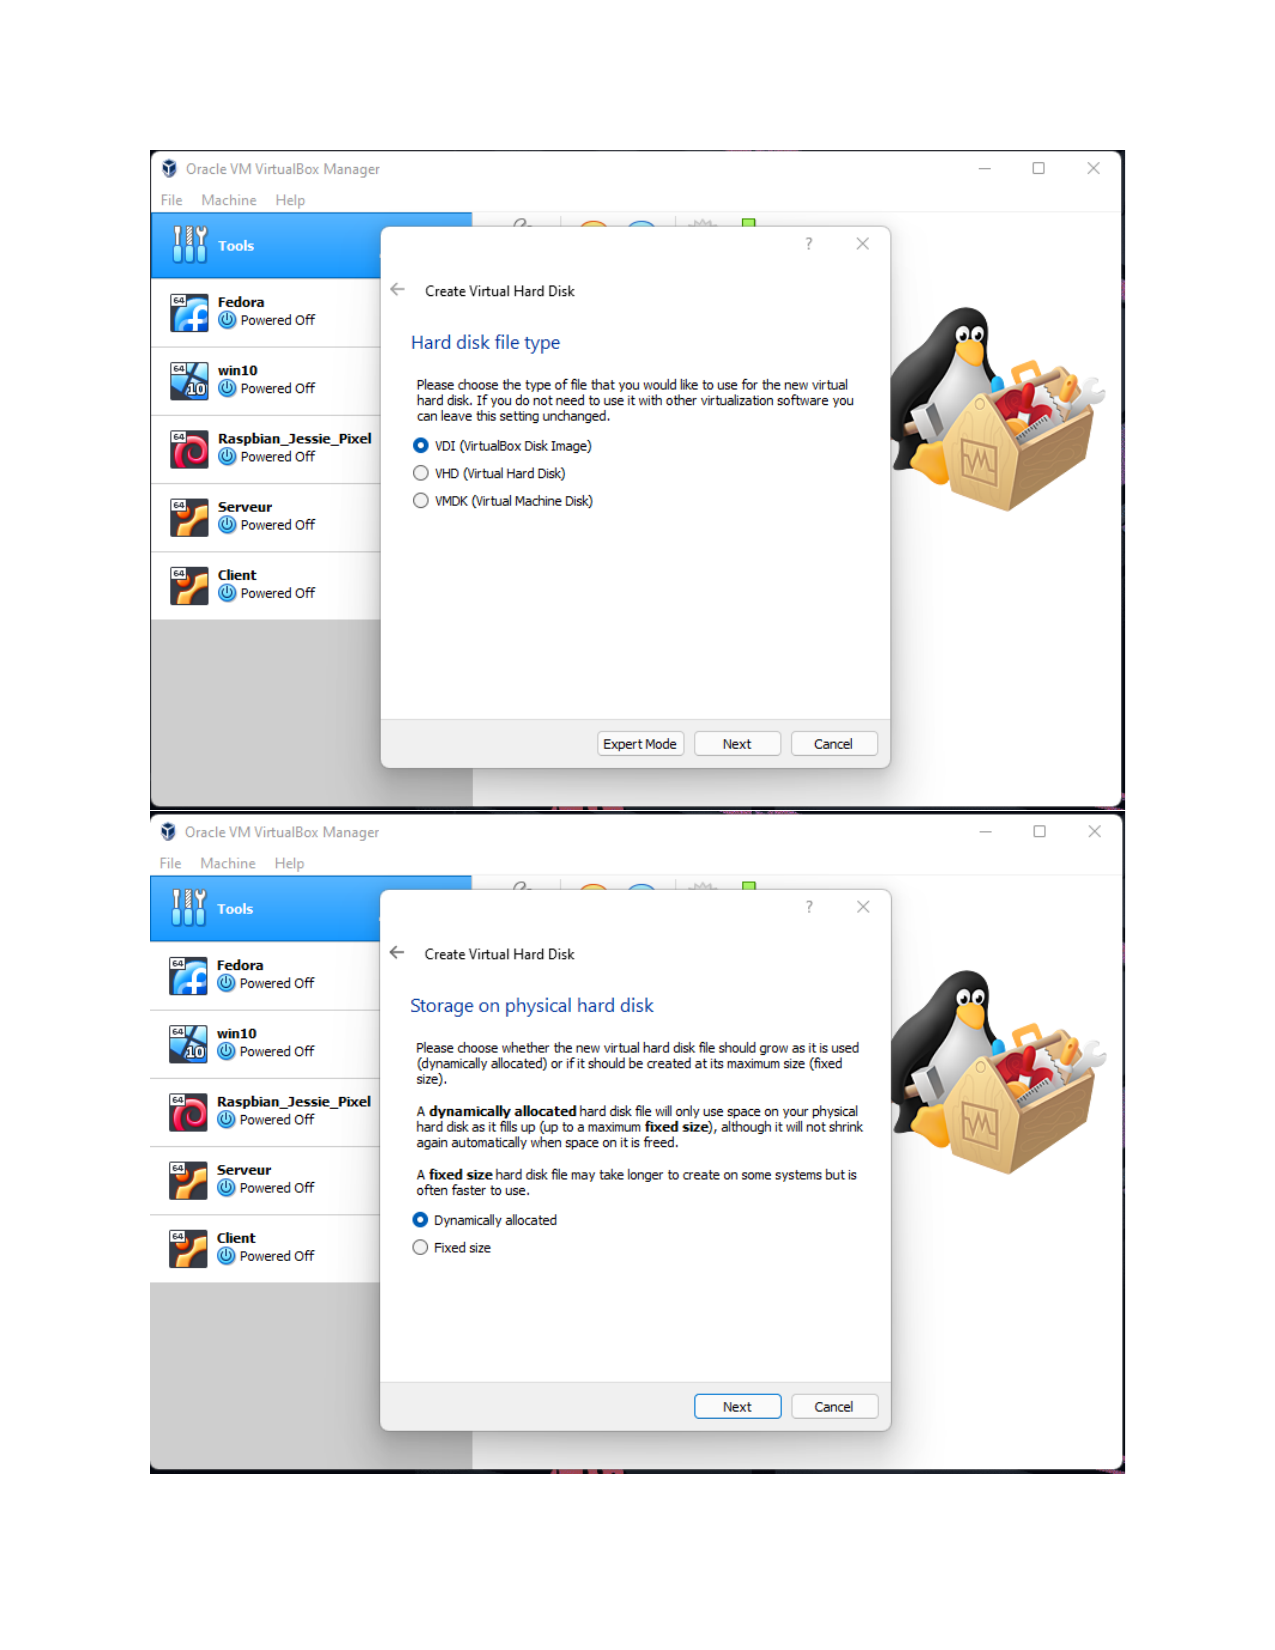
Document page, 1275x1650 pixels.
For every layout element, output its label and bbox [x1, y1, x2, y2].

picture [150, 150, 1125, 810]
picture [150, 811, 1125, 1474]
